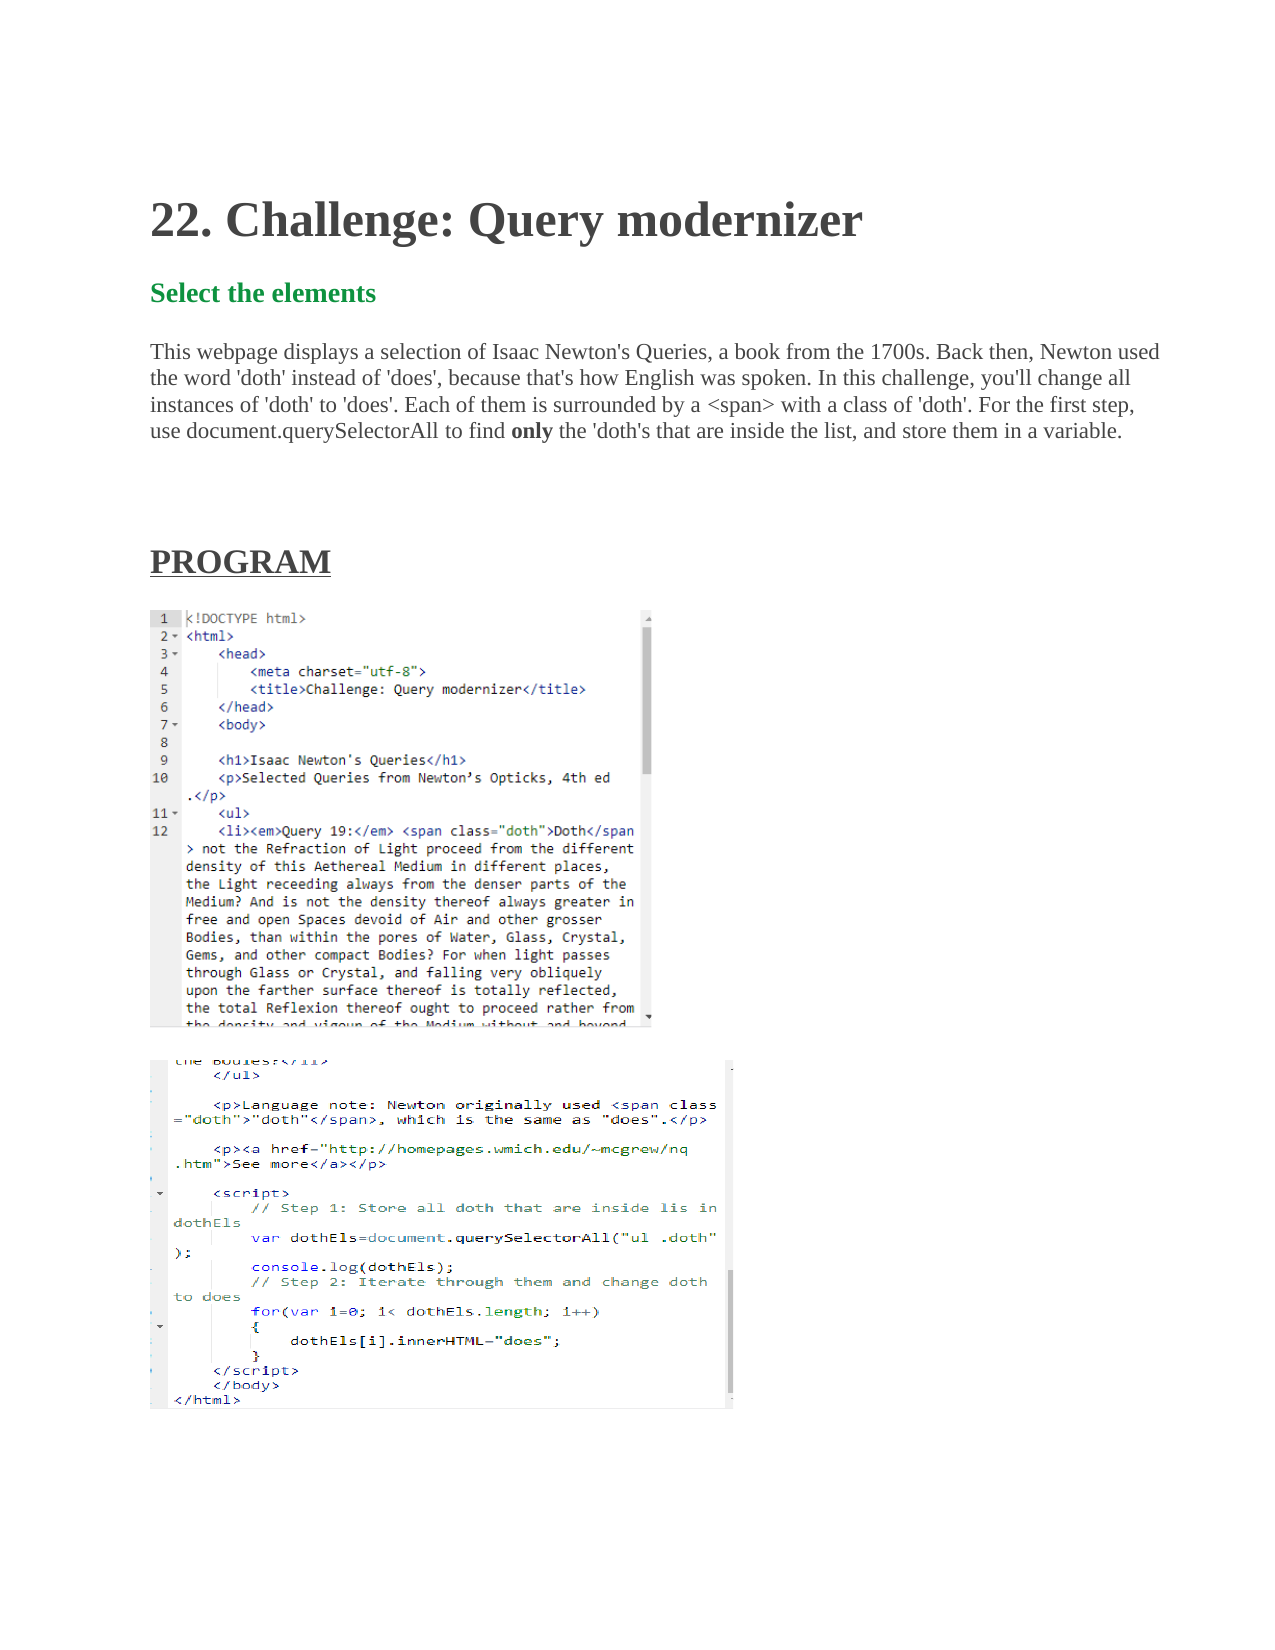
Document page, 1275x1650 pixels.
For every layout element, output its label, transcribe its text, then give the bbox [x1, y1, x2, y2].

picture [150, 1060, 734, 1412]
text This webpage displays a selection of Isaac Newton's Queries, a book from the 1700s. Back then, Newton used the word 'doth' instead of 'does', because that's how English was spoken. In this challenge, you'll change all instances of 'doth' to 'does'. Each of them is surrounded by a <span> with a class of 'doth'. For the first step, use document.querySelectorAll to find only the 'doth's that are inside the list, and store them in a variable. [150, 338, 1172, 443]
text Select the elements [150, 276, 1172, 309]
text PROGRAM [150, 541, 1172, 581]
text 22. Challenge: Query modernizer [150, 190, 1172, 247]
picture [150, 610, 652, 1032]
